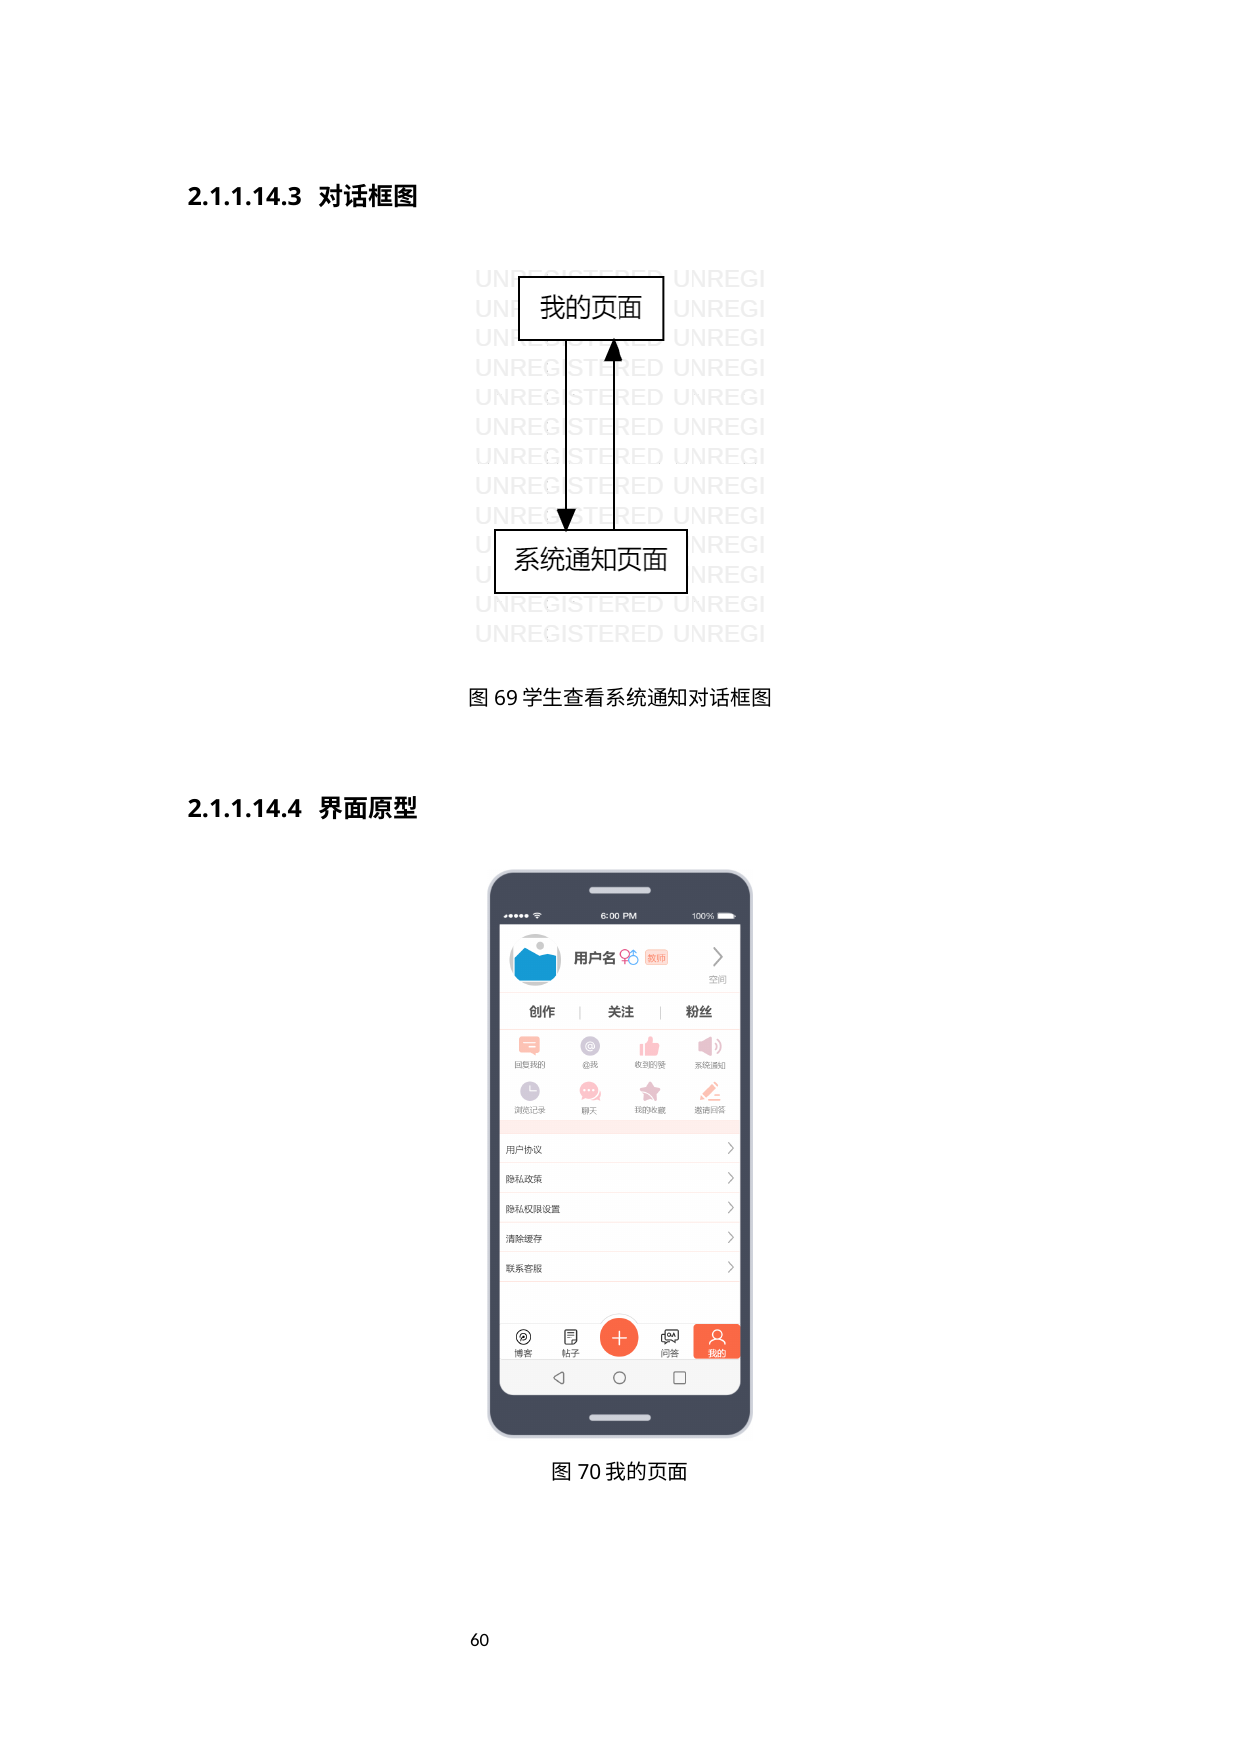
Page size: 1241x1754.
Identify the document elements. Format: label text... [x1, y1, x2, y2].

picture [475, 257, 765, 671]
text 图 69学生查看系统通知对话框图 [187, 680, 1053, 712]
text 图 70我的页面 [187, 1454, 1053, 1487]
subtitle 界面原型 [187, 774, 1053, 839]
subtitle 对话框图 [187, 162, 1053, 227]
picture [487, 869, 753, 1441]
